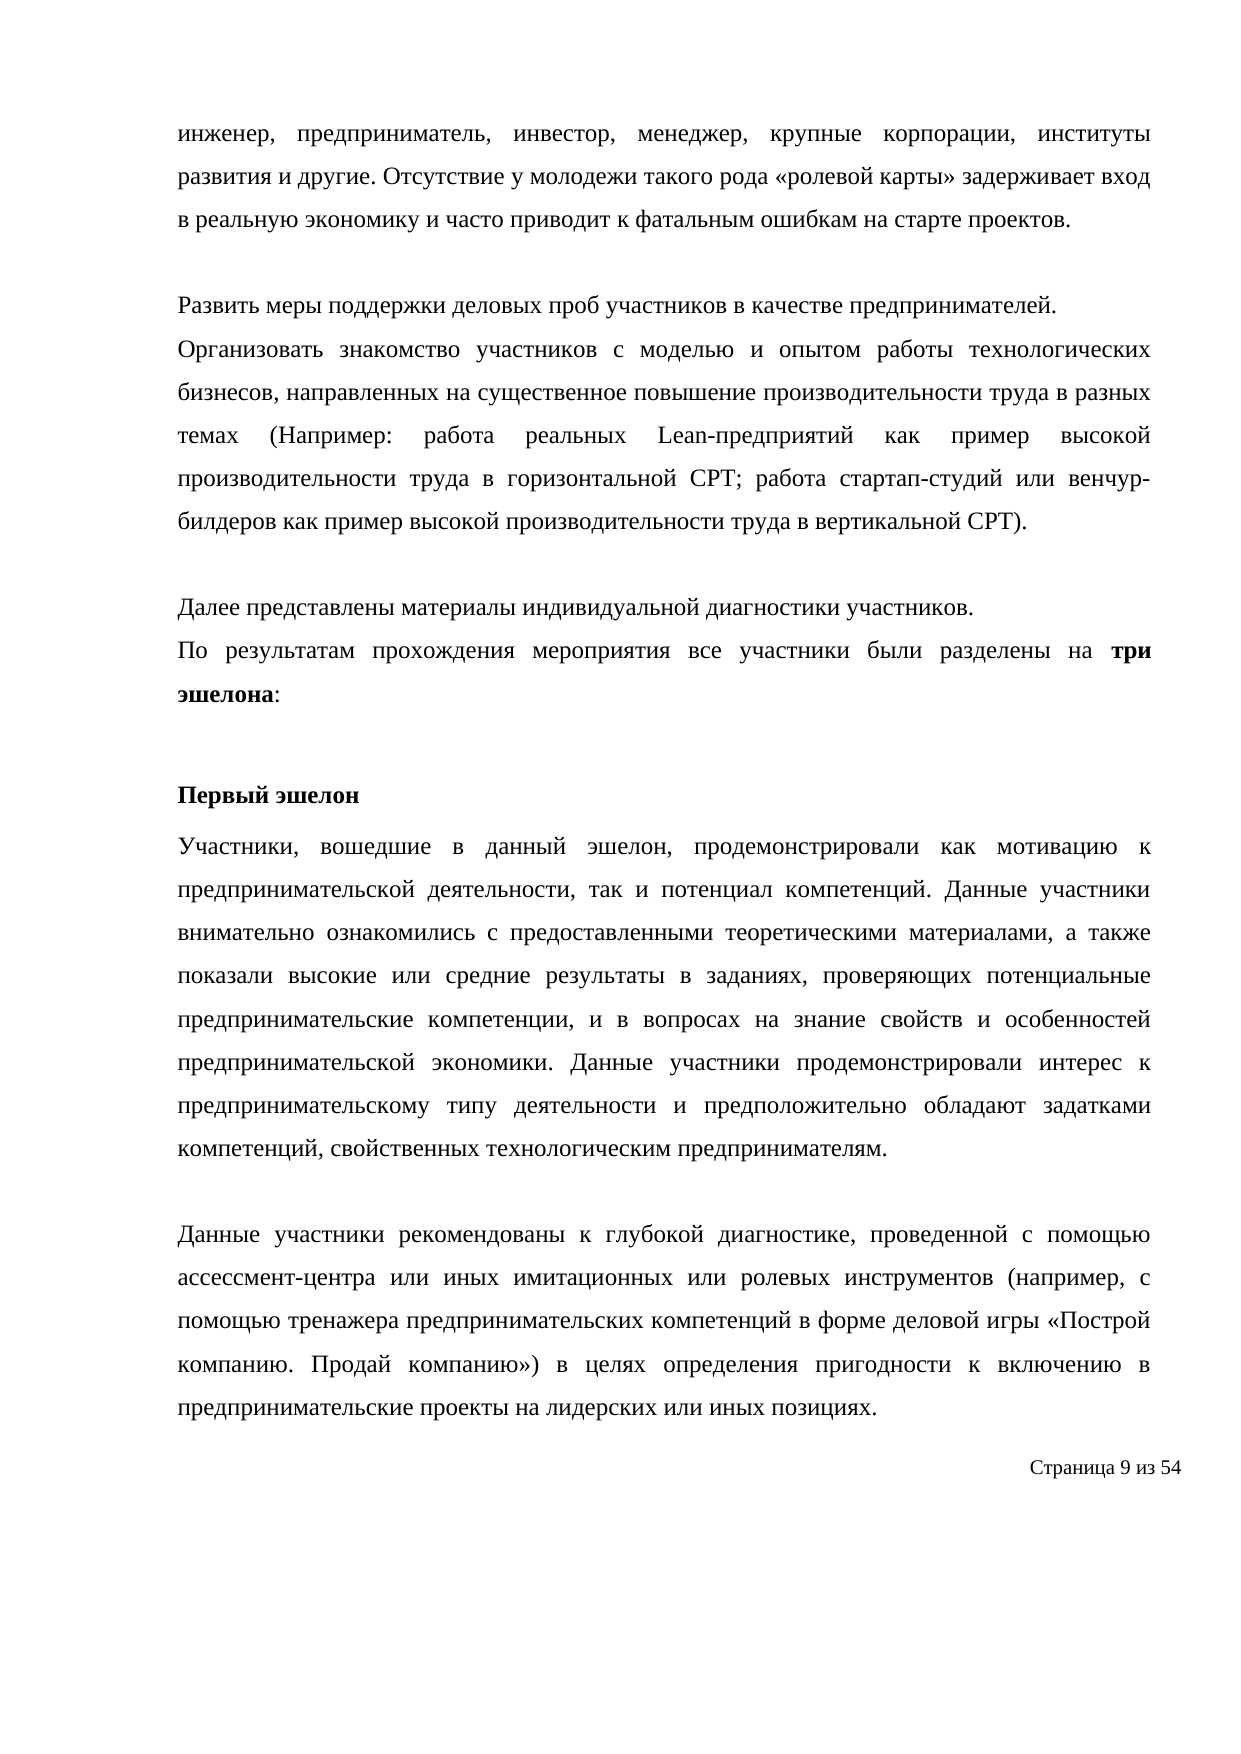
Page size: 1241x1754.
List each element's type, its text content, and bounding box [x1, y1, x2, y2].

text Организовать знакомство участников с моделью и опытом работы технологических бизнесов, направленных на существенное повышение производительности труда в разных темах (Например: работа реальных Lean-предприятий как пример высокой производительности труда в горизонтальной СРТ; работа стартап-студий или венчур-билдеров как пример высокой производительности труда в вертикальной СРТ). [177, 334, 1152, 535]
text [177, 118, 1152, 233]
text По результатам прохождения мероприятия все участники были разделены на три эшелона: [177, 636, 1152, 707]
text Развить меры поддержки деловых проб участников в качестве предпринимателей. [177, 291, 1152, 319]
subtitle Первый эшелон [177, 780, 1152, 808]
text Участники, вошедшие в данный эшелон, продемонстрировали как мотивацию к предпринимательской деятельности, так и потенциал компетенций. Данные участники внимательно ознакомились с предоставленными теоретическими материалами, а также показали высокие или средние результаты в заданиях, проверяющих потенциальные предпринимательские компетенции, и в вопросах на знание свойств и особенностей предпринимательской экономики. Данные участники продемонстрировали интерес к предпринимательскому типу деятельности и предположительно обладают задатками компетенций, свойственных технологическим предпринимателям. [177, 831, 1152, 1162]
text Далее представлены материалы индивидуальной диагностики участников. [177, 592, 1152, 621]
text Данные участники рекомендованы к глубокой диагностике, проведенной с помощью ассессмент-центра или иных имитационных или ролевых инструментов (например, с помощью тренажера предпринимательских компетенций в форме деловой игры «Построй компанию. Продай компанию») в целях определения пригодности к включению в предпринимательские проекты на лидерских или иных позициях. [177, 1219, 1152, 1421]
